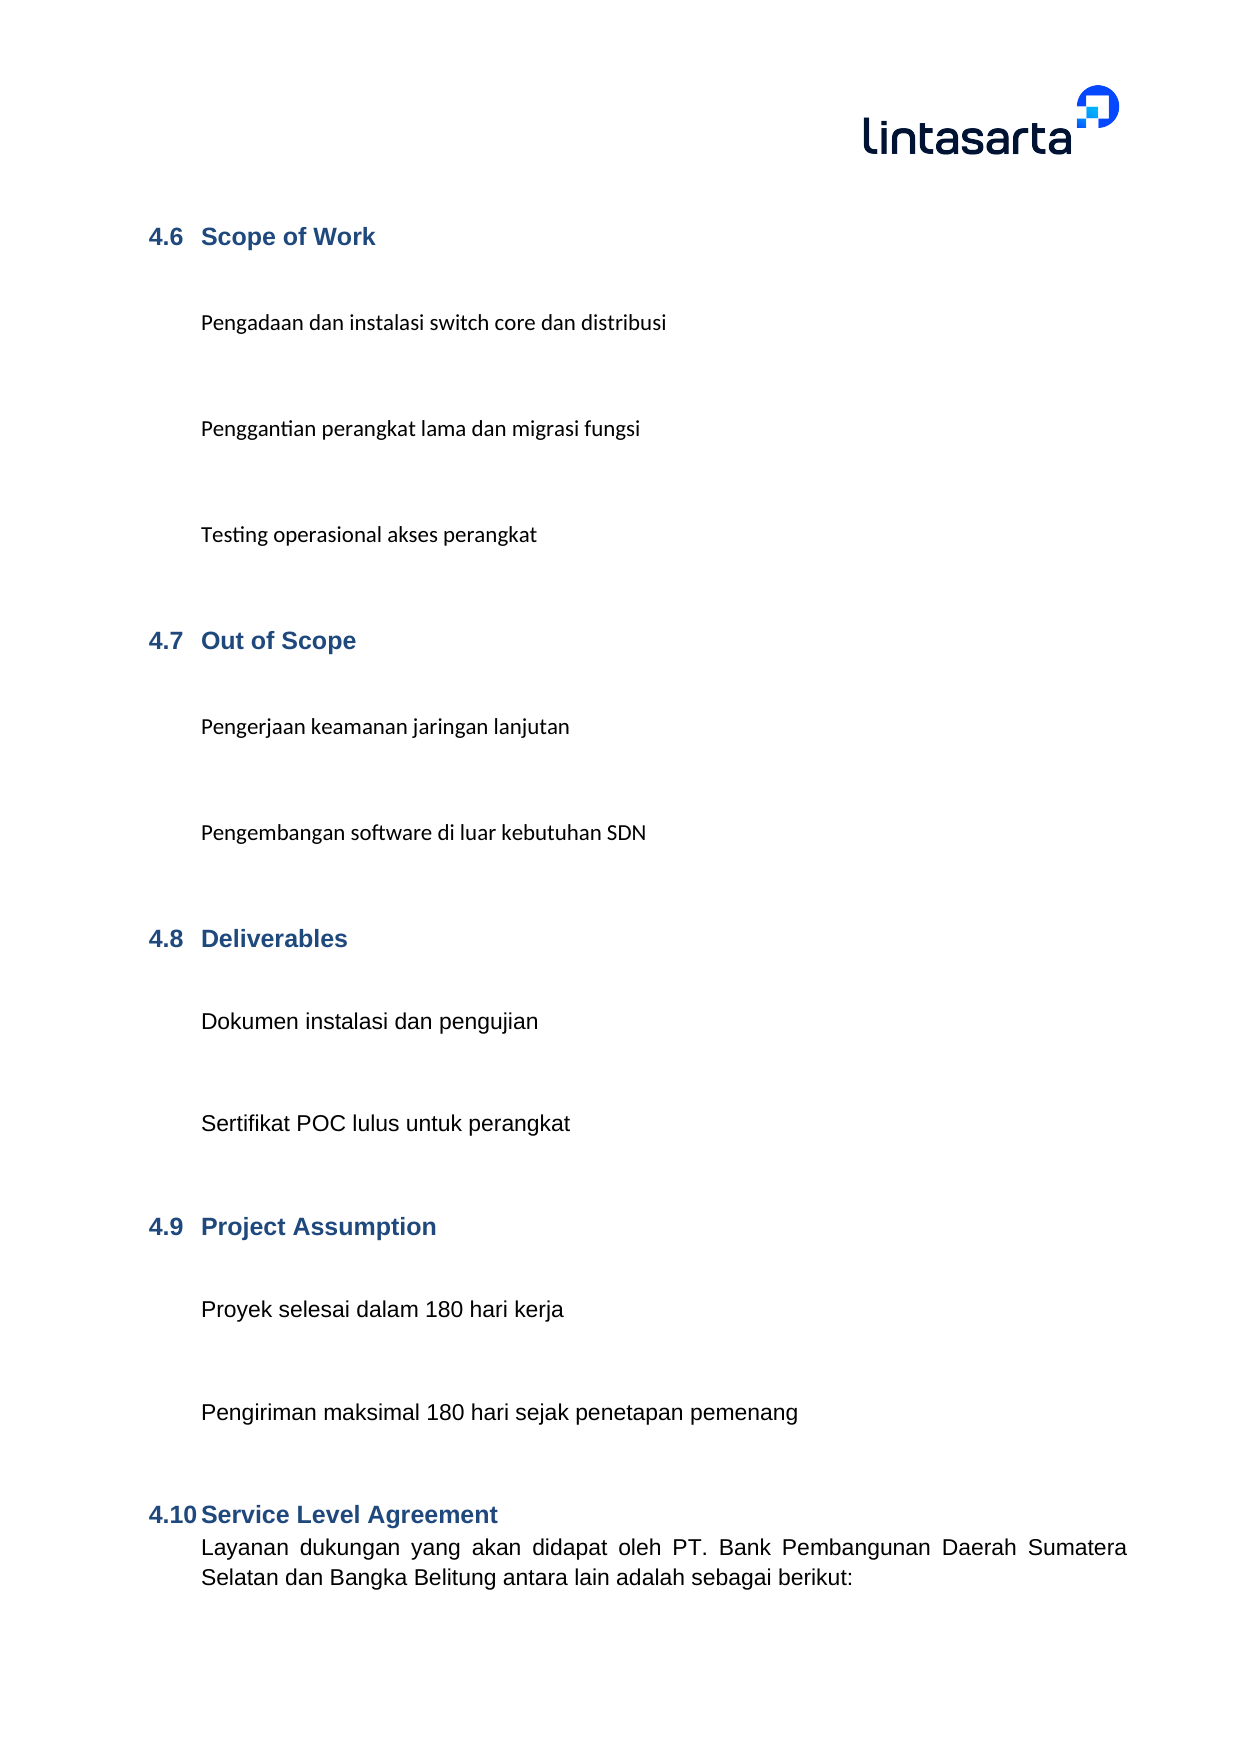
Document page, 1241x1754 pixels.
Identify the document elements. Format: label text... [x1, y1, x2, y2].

text Pengembangan software di luar kebutuhan SDN [201, 818, 1128, 846]
text Pengerjaan keamanan jaringan lanjutan [201, 712, 1128, 740]
subtitle Service Level Agreement [148, 1501, 1128, 1529]
text Sertifikat POC lulus untuk perangkat [201, 1110, 1128, 1137]
text Layanan dukungan yang akan didapat oleh PT. Bank Pembangunan Daerah Sumatera Selatan dan Bangka Belitung antara lain adalah sebagai berikut: [201, 1533, 1128, 1590]
text Pengiriman maksimal 180 hari sejak penetapan pemenang [201, 1398, 1128, 1425]
text Pengadaan dan instalasi switch core dan distribusi [201, 308, 1128, 336]
subtitle Project Assumption [148, 1212, 1128, 1241]
picture [856, 75, 1129, 169]
subtitle Scope of Work [148, 222, 1128, 251]
text Penggantian perangkat lama dan migrasi fungsi [201, 414, 1128, 442]
subtitle Deliverables [148, 924, 1128, 953]
text Testing operasional akses perangkat [201, 520, 1128, 548]
text Proyek selesai dalam 180 hari kerja [201, 1296, 1128, 1323]
text Dokumen instalasi dan pengujian [201, 1008, 1128, 1034]
subtitle Out of Scope [148, 626, 1128, 655]
